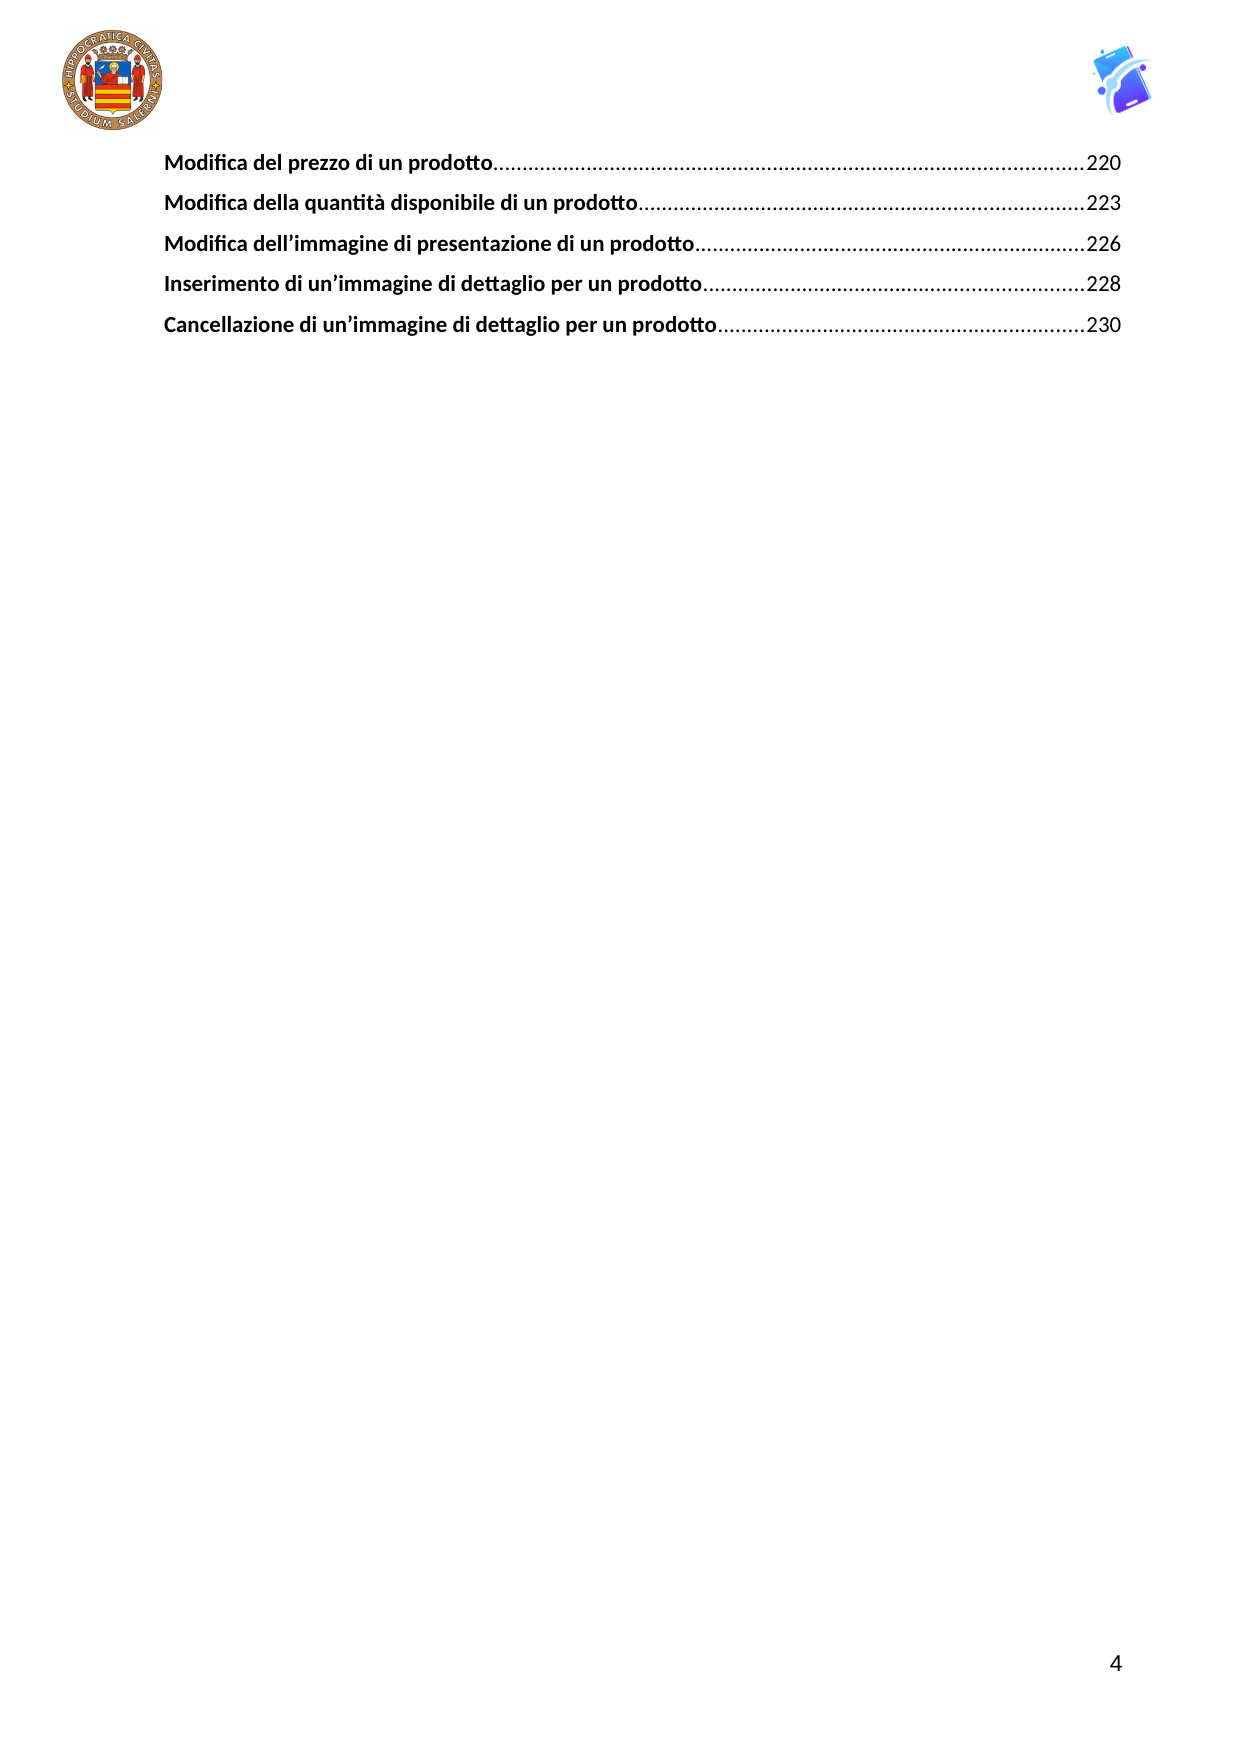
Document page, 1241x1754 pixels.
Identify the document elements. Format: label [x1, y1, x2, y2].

picture [61, 29, 163, 131]
picture [1066, 25, 1178, 147]
